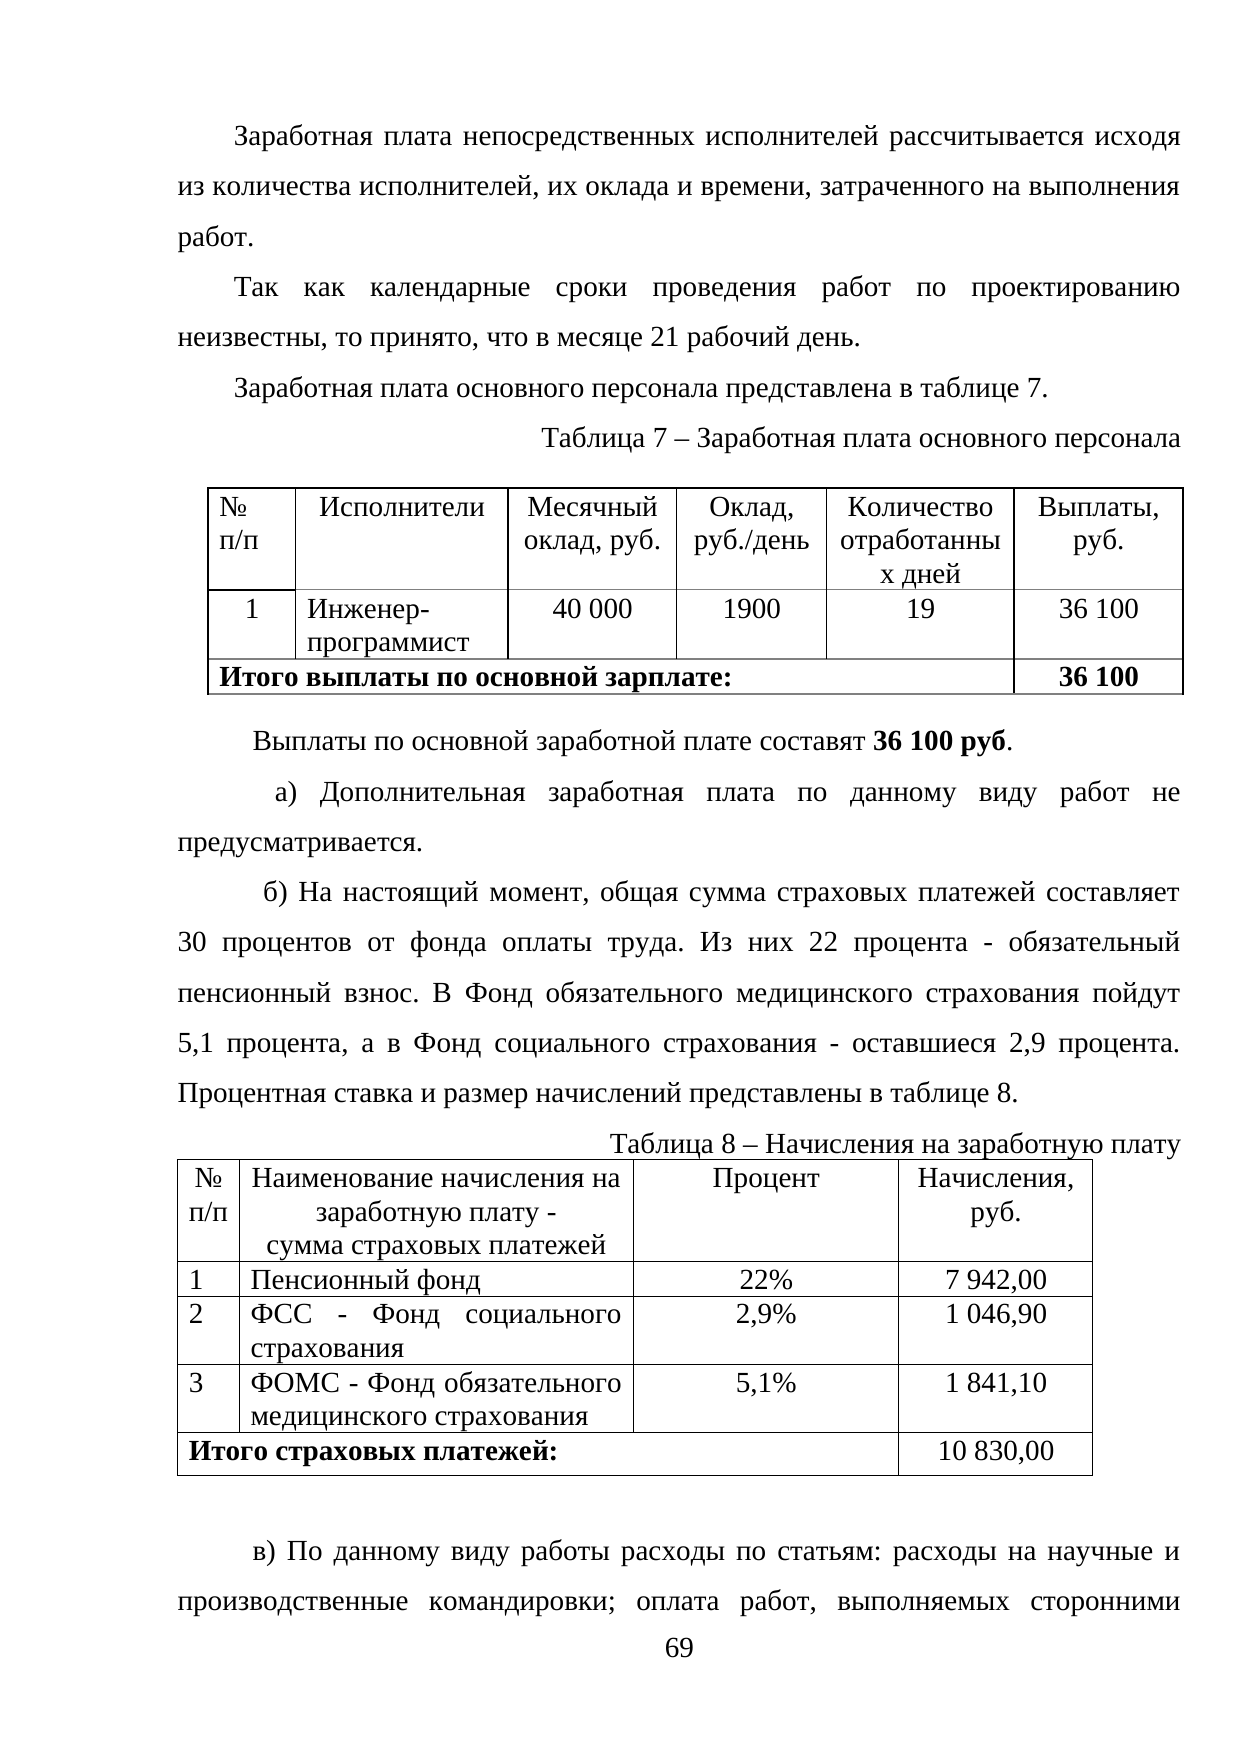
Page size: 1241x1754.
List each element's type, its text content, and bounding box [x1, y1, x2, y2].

table_cell 40 000 [509, 590, 676, 658]
table_cell 1 841,10 [899, 1365, 1092, 1432]
table_cell 7 942,00 [899, 1262, 1092, 1296]
text Таблица 8 – Начисления на заработную плату [177, 1126, 1181, 1159]
table_header Исполнители [296, 489, 507, 589]
table_header Начисления, руб. [899, 1160, 1092, 1261]
text Так как календарные сроки проведения работ по проектированию неизвестны, то принято, что в месяце 21 рабочий день. [177, 269, 1181, 353]
table_cell ФСС - Фонд социального страхования [240, 1297, 633, 1364]
table_cell 19 [827, 590, 1013, 658]
table_header Оклад, руб./день [677, 489, 826, 589]
table_cell 36 100 [1015, 660, 1182, 693]
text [177, 1533, 1181, 1617]
table_header Процент [634, 1160, 898, 1261]
table_cell 22% [634, 1262, 898, 1296]
table_cell 1 046,90 [899, 1297, 1092, 1364]
table_cell 36 100 [1015, 590, 1182, 658]
table_cell Пенсионный фонд [240, 1262, 633, 1296]
table_cell Итого выплаты по основной зарплате: [209, 660, 1013, 693]
table_header № п/п [178, 1160, 239, 1261]
text Заработная плата основного персонала представлена в таблице 7. [177, 370, 1181, 403]
text б) На настоящий момент, общая сумма страховых платежей составляет 30 процентов от фонда оплаты труда. Из них 22 процента - обязательный пенсионный взнос. В Фонд обязательного медицинского страхования пойдут 5,1 процента, а в Фонд социального страхования - оставшиеся 2,9 процента. Процентная ставка и размер начислений представлены в таблице 8. [177, 874, 1181, 1109]
text Заработная плата непосредственных исполнителей рассчитывается исходя из количества исполнителей, их оклада и времени, затраченного на выполнения работ. [177, 118, 1181, 252]
table_header Количество отработанных дней [827, 489, 1013, 589]
table_cell 1900 [677, 590, 826, 658]
text Выплаты по основной заработной плате составят 36 100 руб. [177, 723, 1181, 757]
table_header Наименование начисления на заработную плату - сумма страховых платежей [240, 1160, 633, 1261]
table_cell 3 [178, 1365, 239, 1432]
table_cell 1 [178, 1262, 239, 1296]
table_header № п/п [209, 489, 295, 589]
table_cell 5,1% [634, 1365, 898, 1432]
table_cell 2 [178, 1297, 239, 1364]
table_cell Итого страховых платежей: [178, 1433, 898, 1474]
table_header Выплаты, руб. [1015, 489, 1182, 589]
table_cell 10 830,00 [899, 1433, 1092, 1474]
table_cell 2,9% [634, 1297, 898, 1364]
text а) Дополнительная заработная плата по данному виду работ не предусматривается. [177, 774, 1181, 857]
text Таблица 7 – Заработная плата основного персонала [177, 420, 1181, 453]
table_cell Инженер-программист [296, 590, 507, 658]
table_header Месячный оклад, руб. [509, 489, 676, 589]
table_cell ФОМС - Фонд обязательного медицинского страхования [240, 1365, 633, 1432]
table_cell 1 [209, 591, 295, 658]
